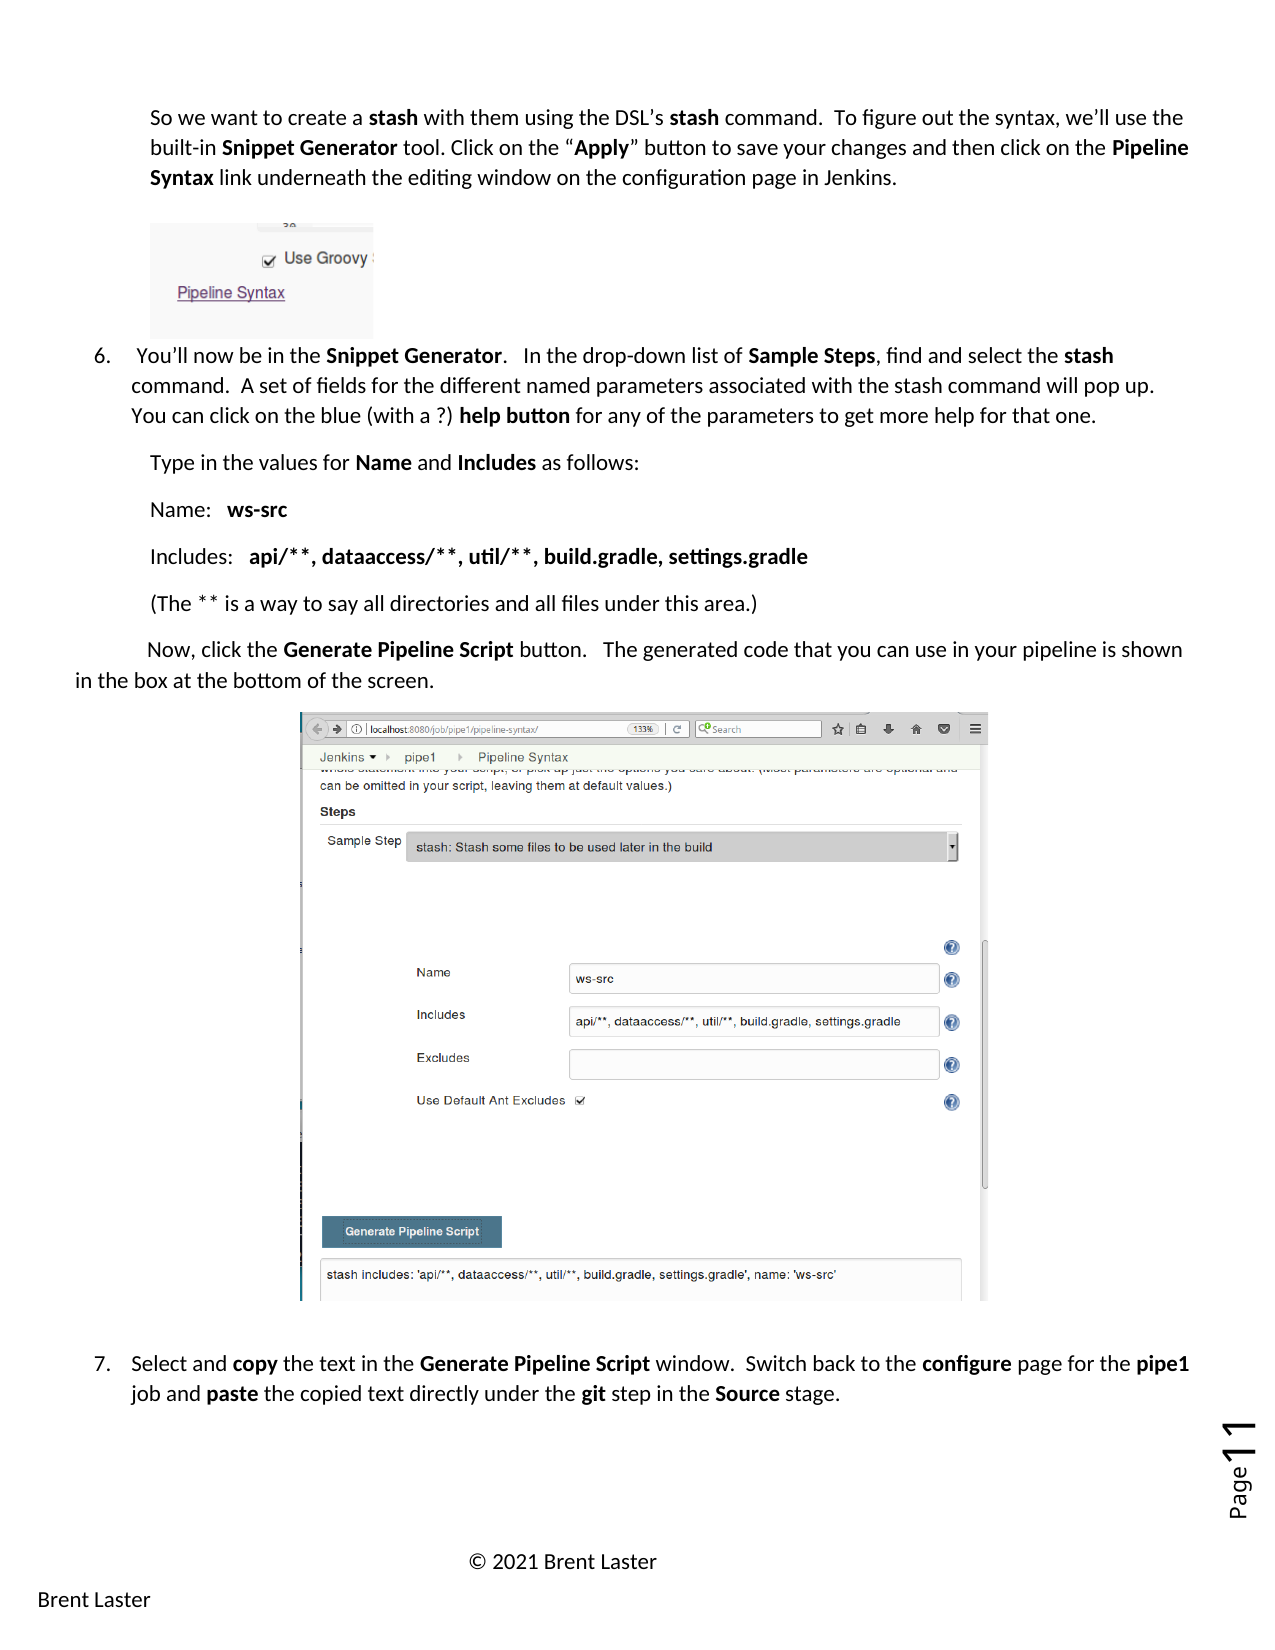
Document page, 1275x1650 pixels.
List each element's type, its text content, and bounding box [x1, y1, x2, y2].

list Select and copy the text in the Generate Pipeline Script window. Switch back to the configure page for the pipe1 job and paste the copied text directly under the git step in the Source stage. [94, 1349, 1200, 1407]
text (The ** is a way to say all directories and all files under this area.) [150, 589, 1200, 617]
text Type in the values for Name and Includes as follows: [150, 448, 1200, 476]
text Name: ws-src [150, 495, 1200, 523]
text Includes: api/**, dataaccess/**, util/**, build.gradle, settings.gradle [150, 542, 1200, 570]
list So we want to create a stash with them using the DSL’s stash command. To figure out the syntax, we’ll use the built-in Snippet Generator tool. Click on the “Apply” button to save your changes and then click on the Pipeline Syntax link underneath the editing window on the configuration page in Jenkins. [150, 103, 1200, 191]
picture [150, 223, 374, 339]
list You’ll now be in the Snippet Generator. In the drop-down list of Sample Steps, find and select the stash command. A set of fields for the different named parameters associated with the stash command will pop up. You can click on the blue (with a ?) help button for any of the parameters to get more help for that one. [94, 341, 1200, 429]
picture [300, 712, 989, 1301]
text Now, click the Generate Pipeline Script button. The generated code that you can use in your pipeline is shown in the box at the bottom of the screen. [75, 636, 1200, 694]
